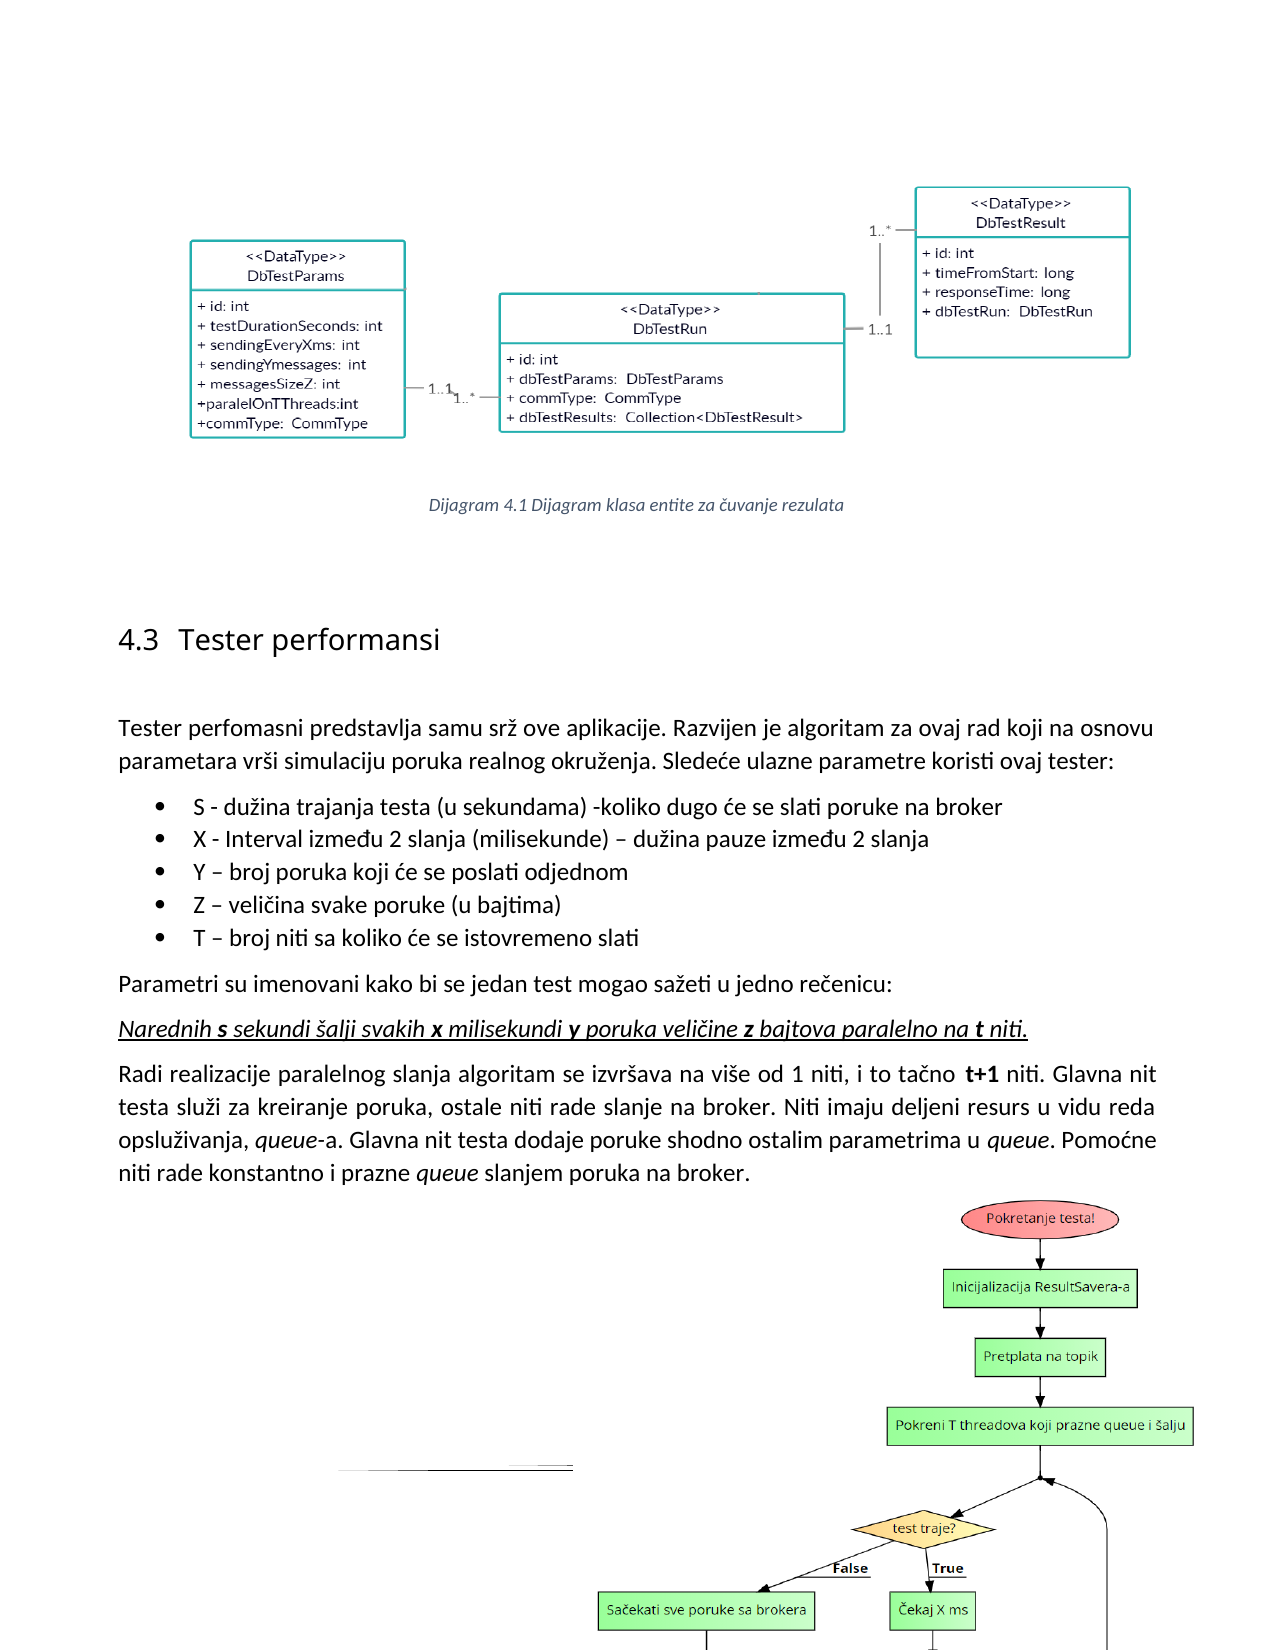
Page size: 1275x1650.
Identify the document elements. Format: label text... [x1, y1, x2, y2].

text Tester perfomasni predstavlja samu srž ove aplikacije. Razvijen je algoritam za ovaj rad koji na osnovu parametara vrši simulaciju poruka realnog okruženja. Sledeće ulazne parametre koristi ovaj tester: [118, 712, 1157, 776]
list T – broj niti sa koliko će se istovremeno slati [156, 922, 1157, 953]
list X - Interval između 2 slanja (milisekunde) – dužina pauze između 2 slanja [156, 823, 1157, 854]
subtitle Tester performansi [118, 619, 1157, 659]
text Radi realizacije paralelnog slanja algoritam se izvršava na više od 1 niti, i to tačno t+1 niti. Glavna nit testa služi za kreiranje poruka, ostale niti rade slanje na broker. Niti imaju deljeni resurs u vidu reda opsluživanja, queue-a. Glavna nit testa dodaje poruke shodno ostalim parametrima u queue. Pomoćne niti rade konstantno i prazne queue slanjem poruka na broker. [118, 1058, 1157, 1188]
list S - dužina trajanja testa (u sekundama) -koliko dugo će se slati poruke na broker [156, 791, 1157, 821]
text Narednih s sekundi šalji svakih x milisekundi y poruka veličine z bajtova paralelno na t niti. [118, 1013, 1157, 1044]
text Parametri su imenovani kako bi se jedan test mogao sažeti u jedno rečenicu: [118, 968, 1157, 998]
list Y – broj poruka koji će se poslati odjednom [156, 856, 1157, 887]
picture [573, 1198, 1203, 1650]
list Z – veličina svake poruke (u bajtima) [156, 889, 1157, 920]
text Dijagram 4.1 Dijagram klasa entite za čuvanje rezulata [118, 493, 1157, 516]
picture [118, 118, 1146, 478]
